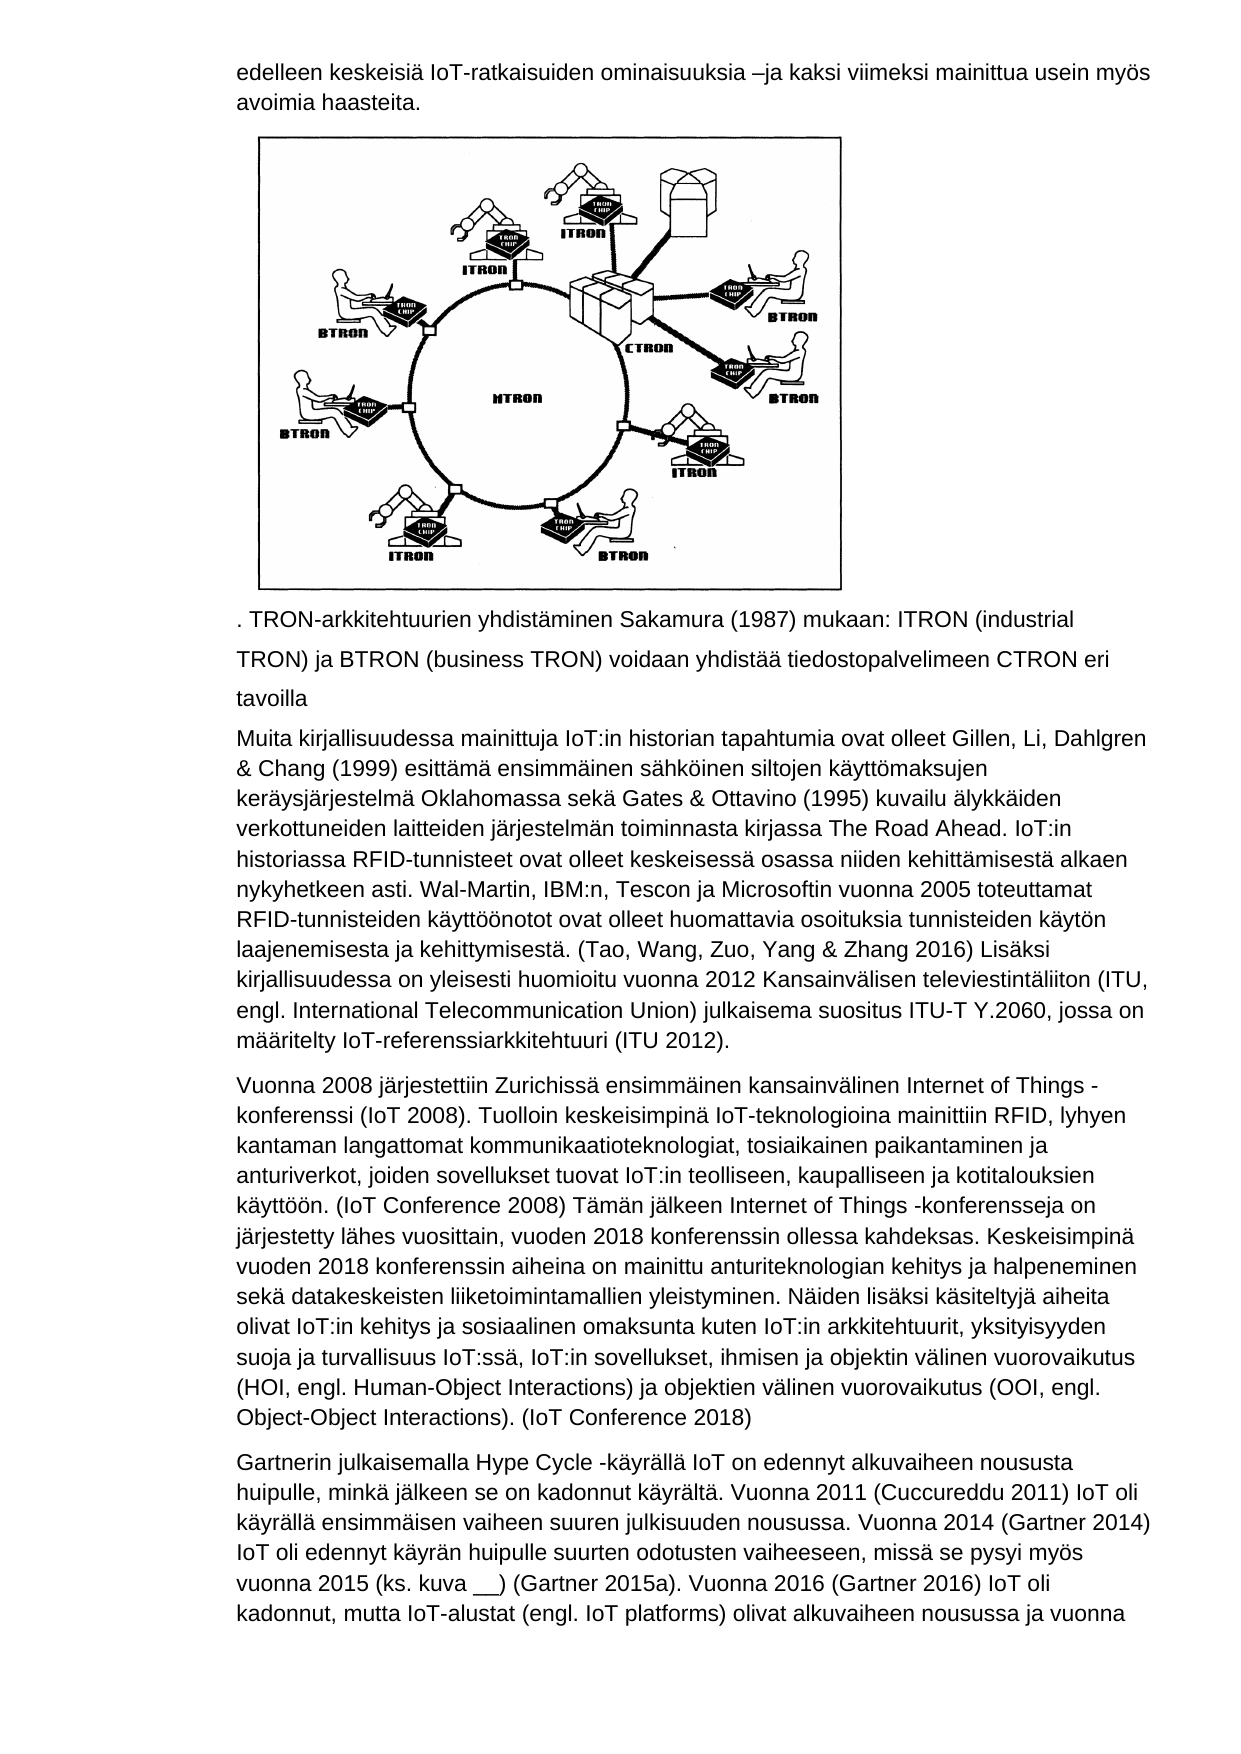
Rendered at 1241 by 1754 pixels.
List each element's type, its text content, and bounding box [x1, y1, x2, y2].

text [236, 1449, 1152, 1626]
text Muita kirjallisuudessa mainittuja IoT:in historian tapahtumia ovat olleet Gillen, Li, Dahlgren & Chang (1999) esittämä ensimmäinen sähköinen siltojen käyttömaksujen keräysjärjestelmä Oklahomassa sekä Gates & Ottavino (1995) kuvailu älykkäiden verkottuneiden laitteiden järjestelmän toiminnasta kirjassa The Road Ahead. IoT:in historiassa RFID-tunnisteet ovat olleet keskeisessä osassa niiden kehittämisestä alkaen nykyhetkeen asti. Wal-Martin, IBM:n, Tescon ja Microsoftin vuonna 2005 toteuttamat RFID-tunnisteiden käyttöönotot ovat olleet huomattavia osoituksia tunnisteiden käytön laajenemisesta ja kehittymisestä. (Tao, Wang, Zuo, Yang & Zhang 2016) Lisäksi kirjallisuudessa on yleisesti huomioitu vuonna 2012 Kansainvälisen televiestintäliiton (ITU, engl. International Telecommunication Union) julkaisema suositus ITU-T Y.2060, jossa on määritelty IoT-referenssiarkkitehtuuri (ITU 2012). [236, 725, 1152, 1053]
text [236, 59, 1152, 116]
text Vuonna 2008 järjestettiin Zurichissä ensimmäinen kansainvälinen Internet of Things -konferenssi (IoT 2008). Tuolloin keskeisimpinä IoT-teknologioina mainittiin RFID, lyhyen kantaman langattomat kommunikaatioteknologiat, tosiaikainen paikantaminen ja anturiverkot, joiden sovellukset tuovat IoT:in teolliseen, kaupalliseen ja kotitalouksien käyttöön. (IoT Conference 2008) Tämän jälkeen Internet of Things -konferensseja on järjestetty lähes vuosittain, vuoden 2018 konferenssin ollessa kahdeksas. Keskeisimpinä vuoden 2018 konferenssin aiheina on mainittu anturiteknologian kehitys ja halpeneminen sekä datakeskeisten liiketoimintamallien yleistyminen. Näiden lisäksi käsiteltyjä aiheita olivat IoT:in kehitys ja sosiaalinen omaksunta kuten IoT:in arkkitehtuurit, yksityisyyden suoja ja turvallisuus IoT:ssä, IoT:in sovellukset, ihmisen ja objektin välinen vuorovaikutus (HOI, engl. Human-Object Interactions) ja objektien välinen vuorovaikutus (OOI, engl. Object-Object Interactions). (IoT Conference 2018) [236, 1072, 1152, 1430]
picture [255, 134, 846, 594]
